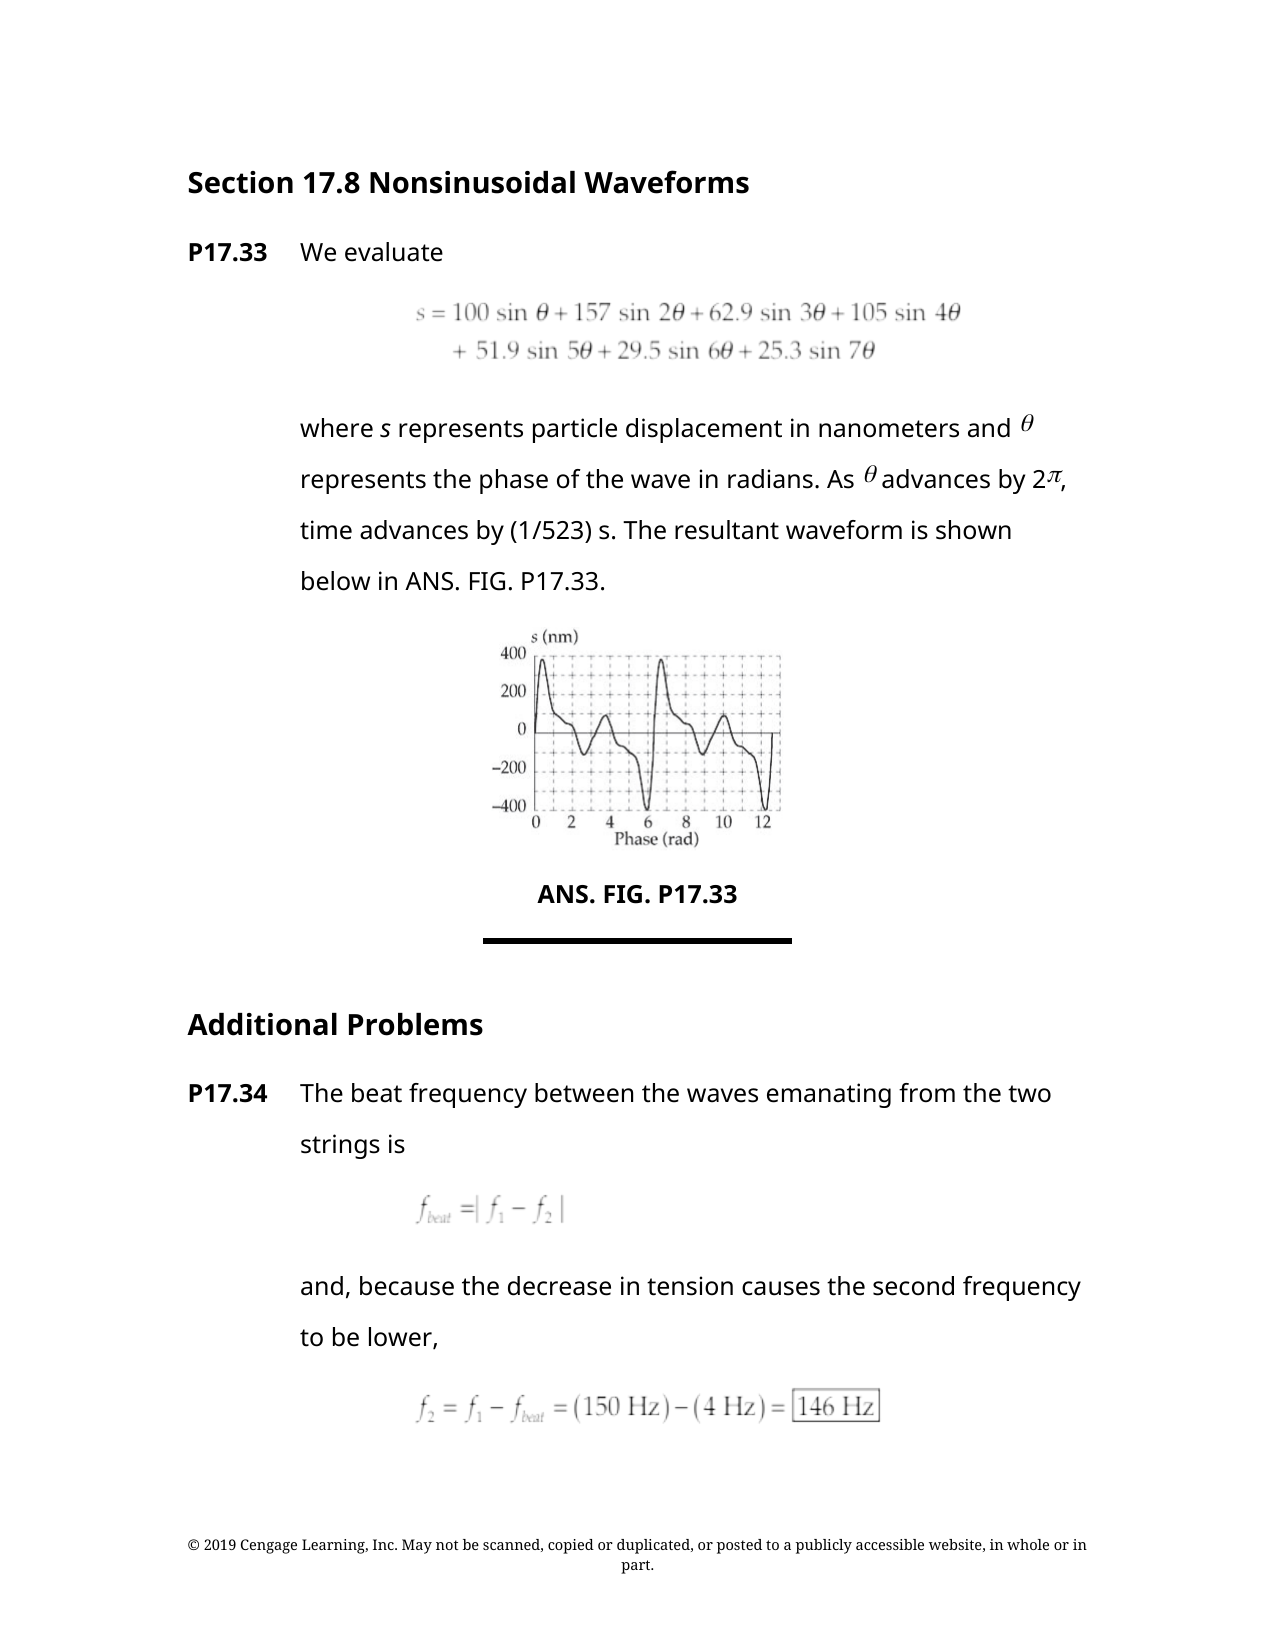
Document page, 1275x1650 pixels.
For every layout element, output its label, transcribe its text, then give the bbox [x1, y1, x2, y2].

text and, because the decrease in tension causes the second frequency to be lower, [187, 1269, 1087, 1354]
picture [491, 627, 784, 851]
text where s represents particle displacement in nanometers and represents the phase of the wave in radians. As advances by 2, time advances by (1/523) s. The resultant waveform is shown below in ANS. FIG. P17.33. [187, 410, 1087, 597]
text ans. FIG. P17.33 [187, 877, 1087, 911]
text P17.34 The beat frequency between the waves emanating from the two strings is [187, 1076, 1087, 1161]
text Section 17.8 Nonsinusoidal Waveforms [187, 162, 1087, 202]
text P17.33 We evaluate [187, 234, 1087, 268]
text Additional Problems [187, 1004, 1087, 1044]
